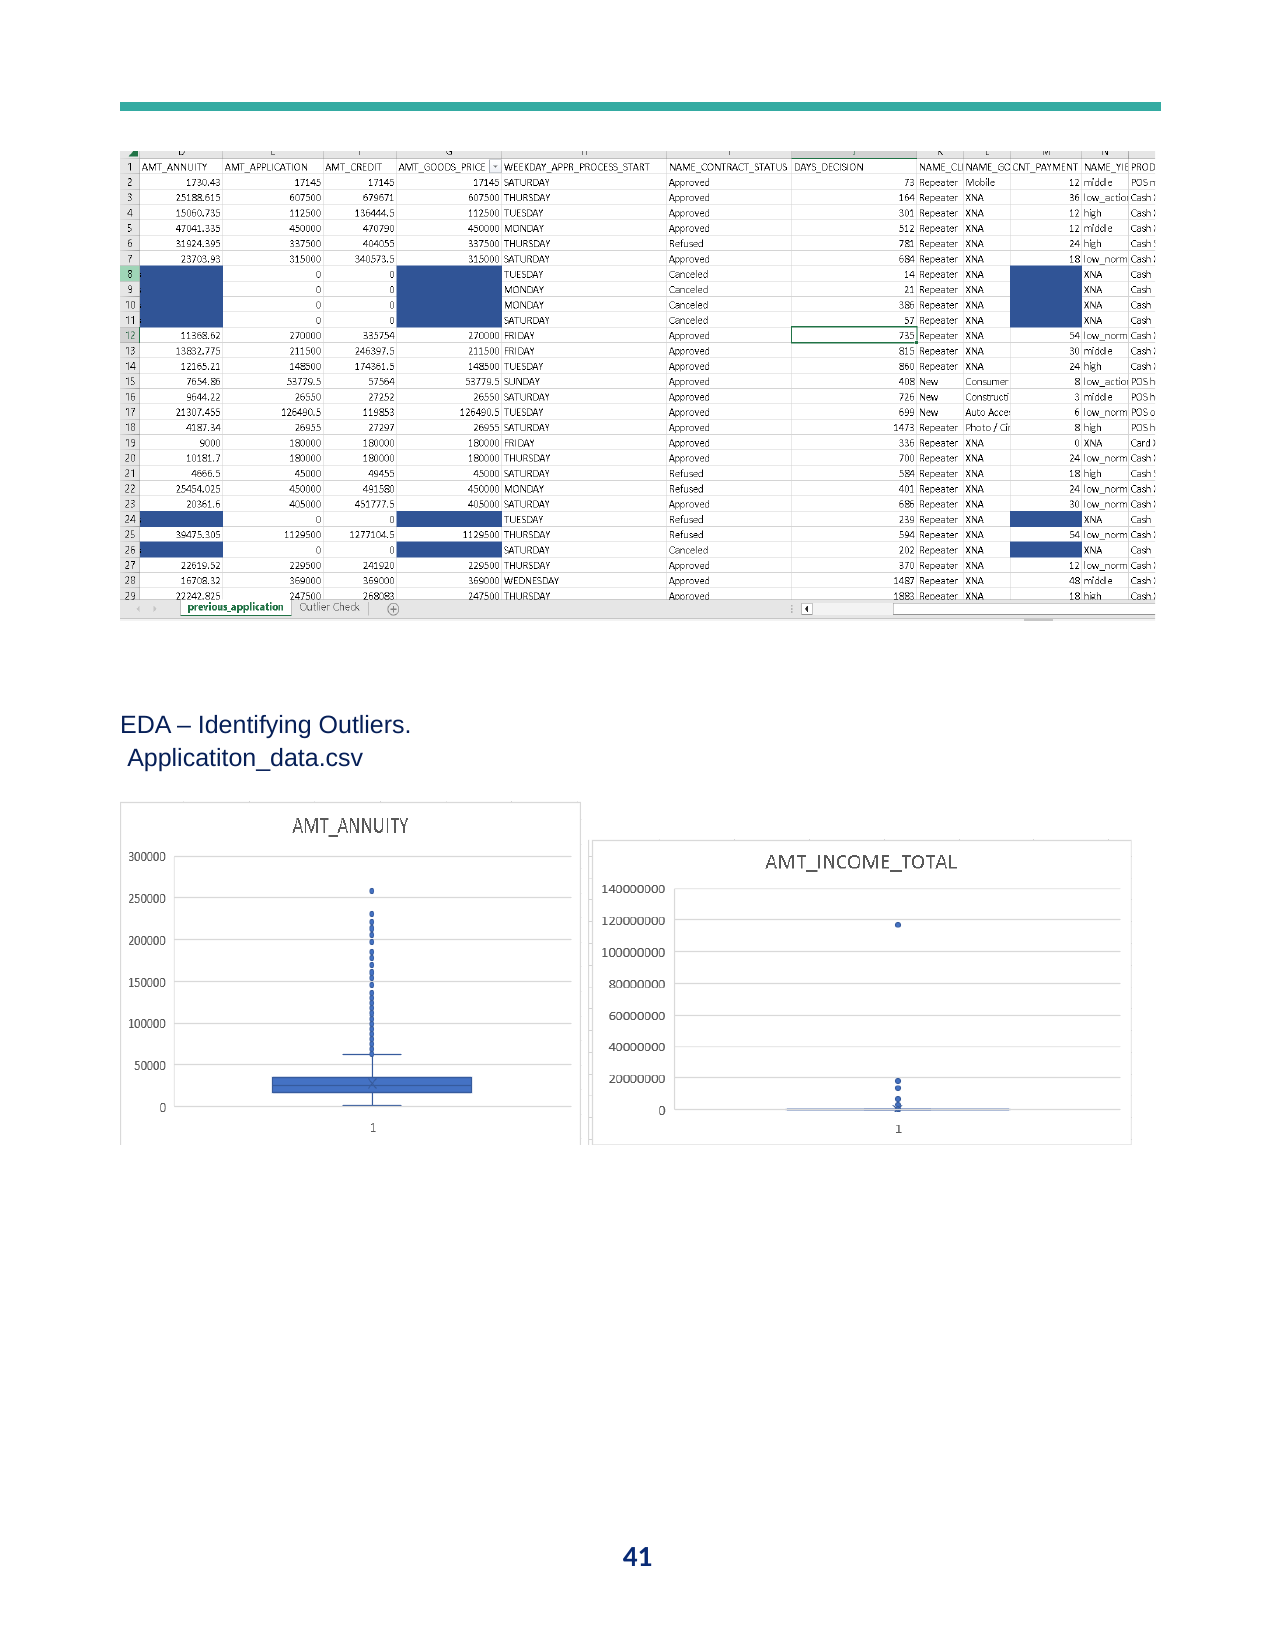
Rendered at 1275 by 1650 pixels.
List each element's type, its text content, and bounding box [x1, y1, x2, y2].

picture [588, 839, 1132, 1145]
subtitle EDA – Identifying Outliers. Applicatiton_data.csv [120, 710, 1155, 772]
picture [120, 151, 1155, 621]
picture [120, 801, 582, 1145]
